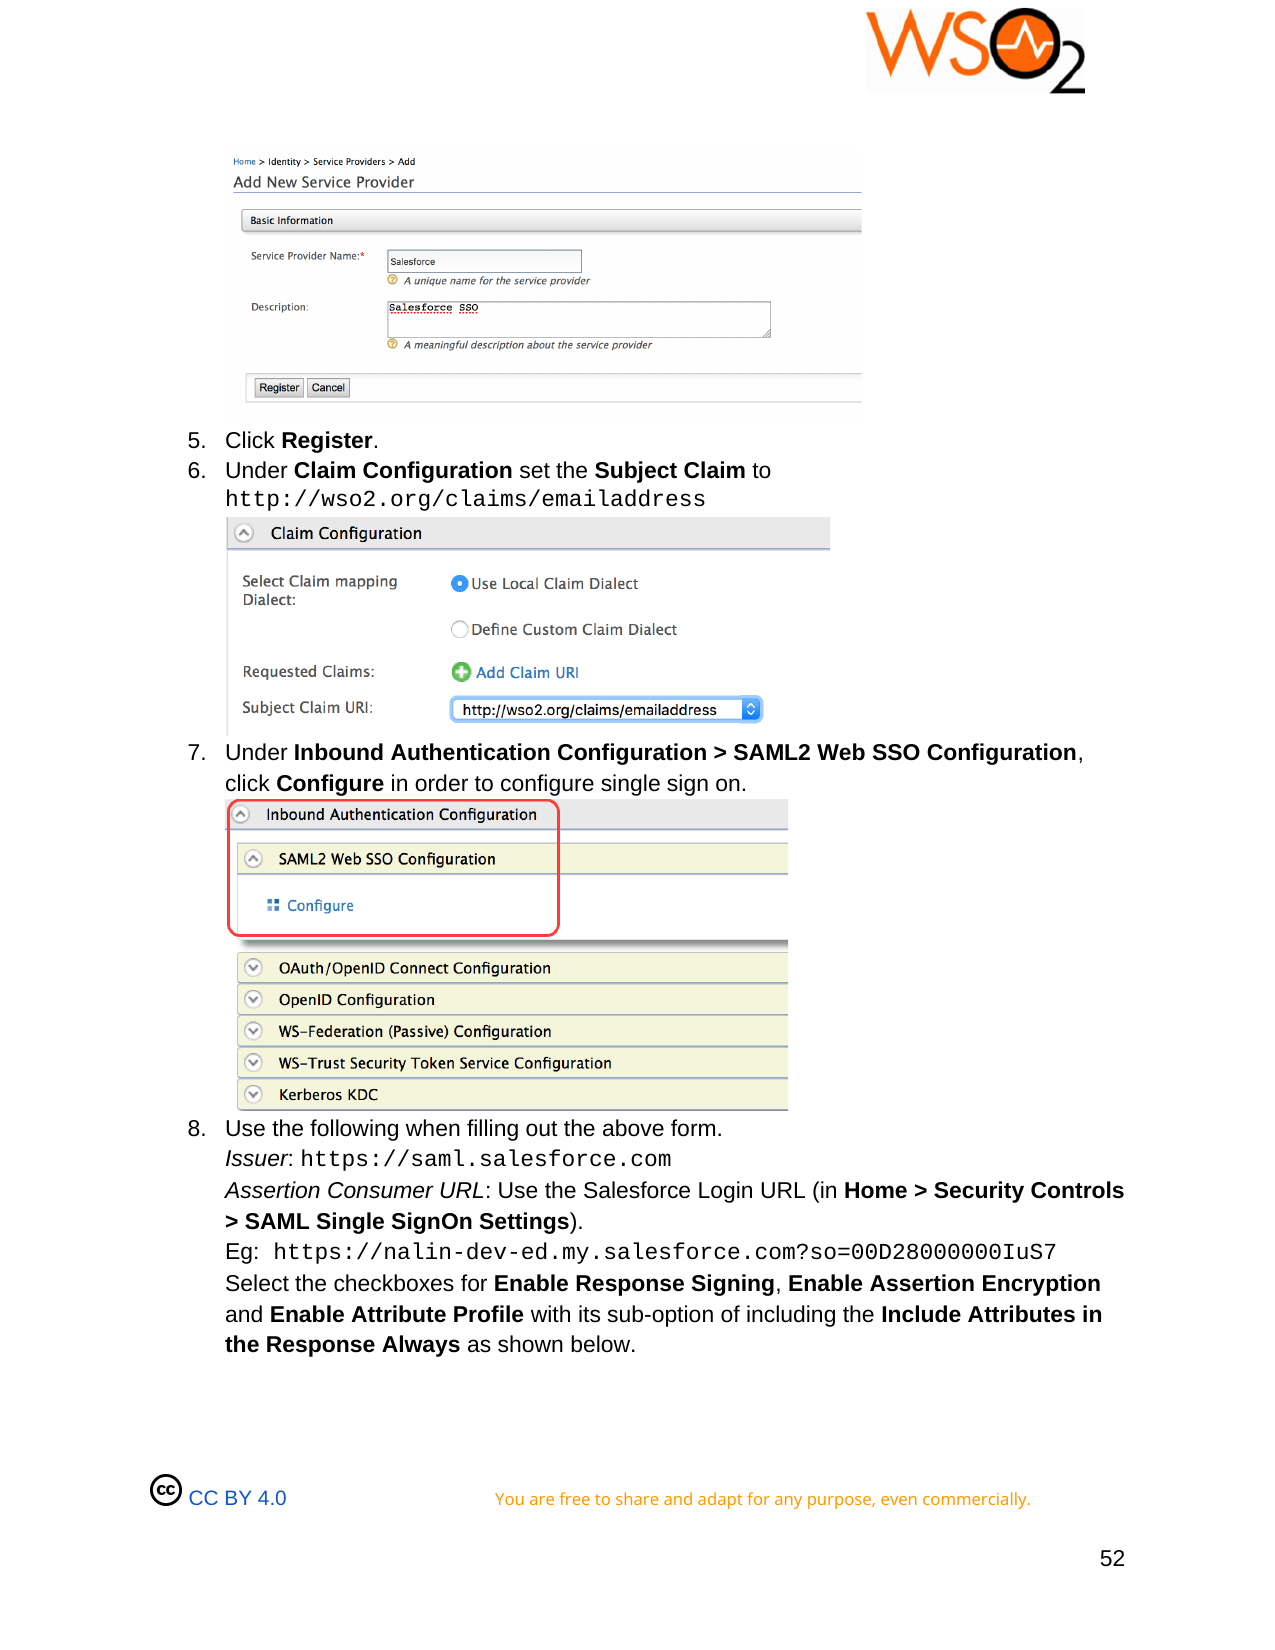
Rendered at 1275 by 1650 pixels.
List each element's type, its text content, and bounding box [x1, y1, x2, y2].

picture [225, 517, 830, 736]
picture [150, 1474, 182, 1506]
text Eg: https://nalin-dev-ed.my.salesforce.com?so=00D28000000IuS7 [225, 1238, 1125, 1266]
text Select the checkboxes for Enable Response Signing, Enable Assertion Encryption and Enable Attribute Profile with its sub-option of including the Include Attributes in the Response Always as shown below. [225, 1270, 1125, 1357]
text Assertion Consumer URL: Use the Salesforce Login URL (in Home > Security Controls > SAML Single Sign­On Settings). [225, 1177, 1125, 1234]
picture [225, 150, 862, 424]
list Use the following when filling out the above form. [187, 1115, 1125, 1141]
picture [225, 799, 789, 1111]
list Click Register. [187, 427, 1125, 454]
picture [865, 7, 1085, 94]
list Under Inbound Authentication Configuration > SAML2 Web SSO Configuration, click Configure in order to configure single sign on. [187, 739, 1125, 796]
text Issuer: https://saml.salesforce.com [225, 1145, 1125, 1173]
list Under Claim Configuration set the Subject Claim to http://wso2.org/claims/emailaddress [187, 457, 1125, 514]
